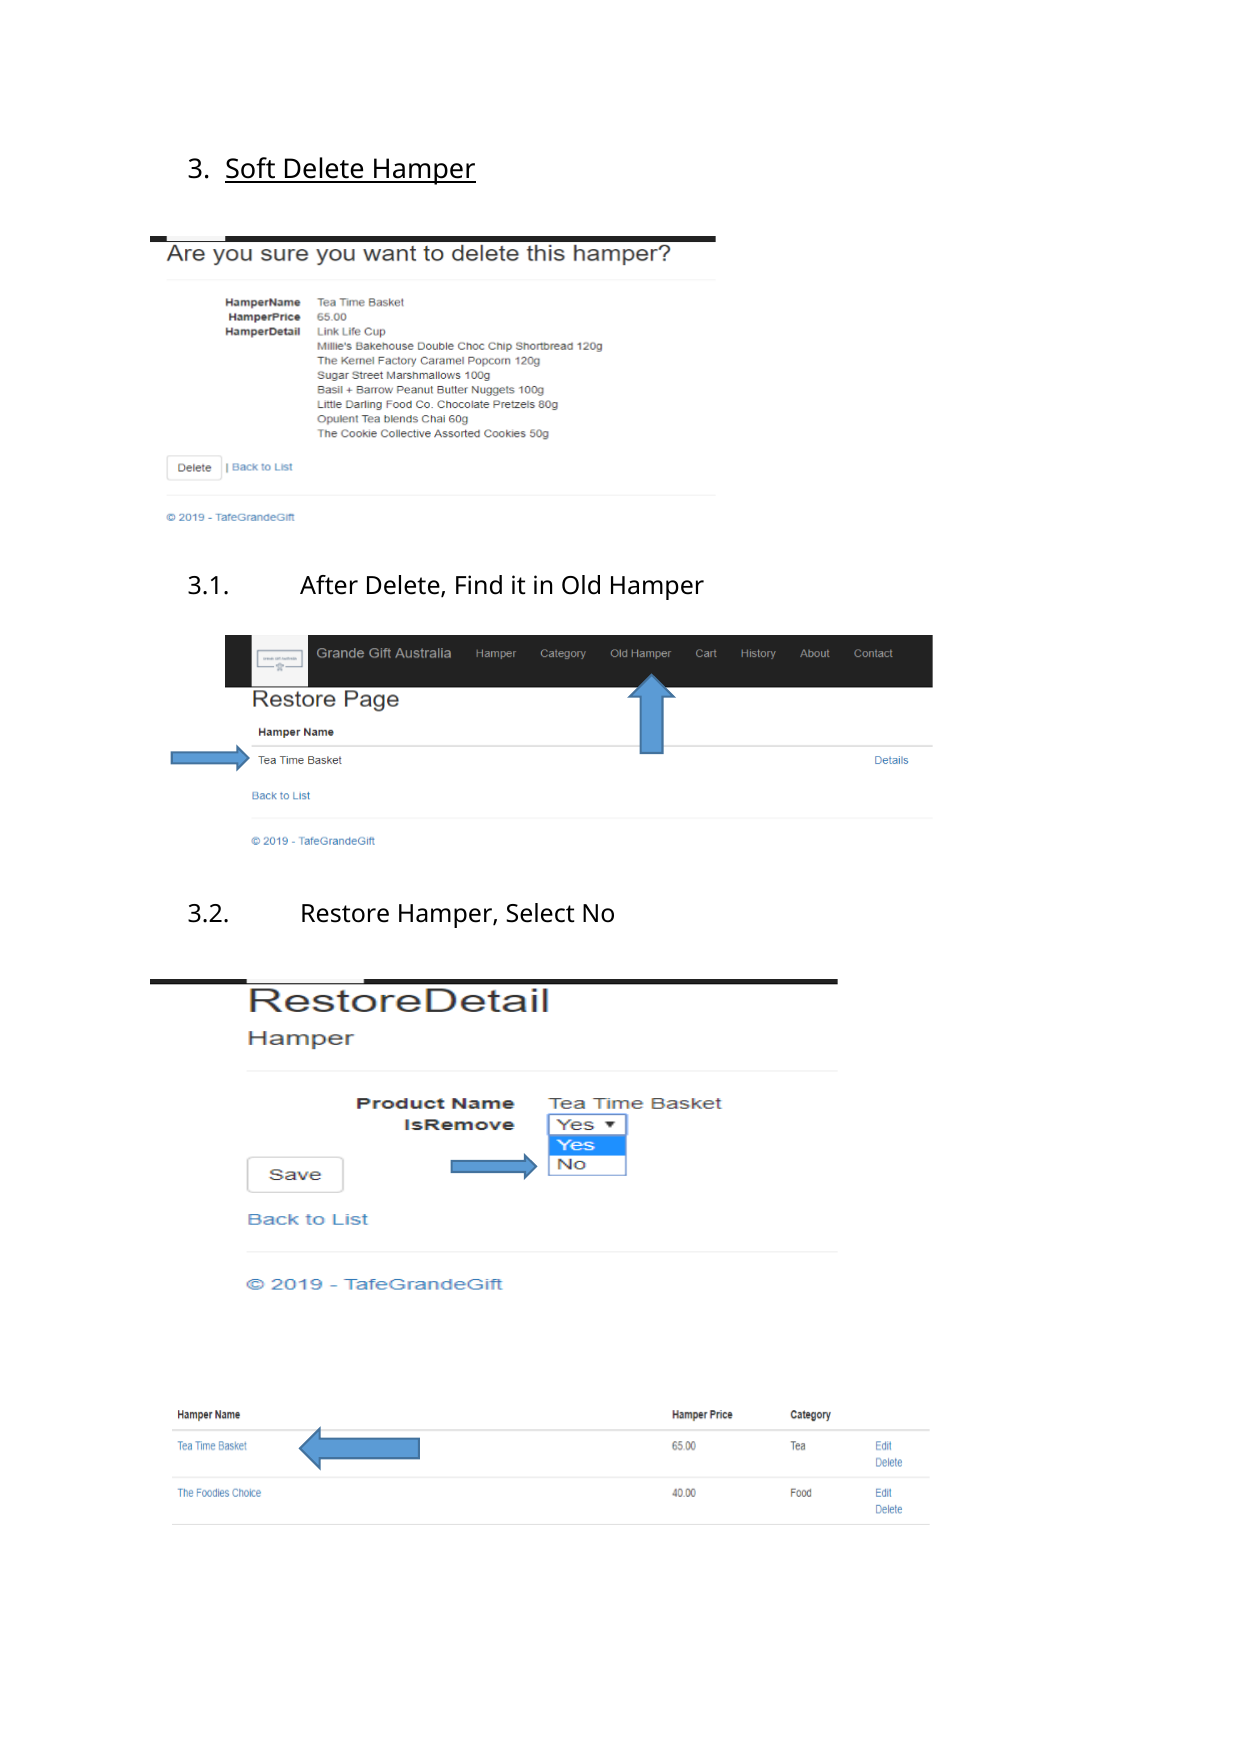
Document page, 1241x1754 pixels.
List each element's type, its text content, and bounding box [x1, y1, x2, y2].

picture [150, 1393, 930, 1533]
picture [225, 635, 933, 878]
subtitle Soft Delete Hamper [187, 150, 1090, 187]
picture [150, 979, 838, 1329]
subtitle Restore Hamper, Select No [187, 896, 1090, 930]
subtitle After Delete, Find it in Old Hamper [187, 568, 1090, 602]
picture [150, 236, 716, 550]
